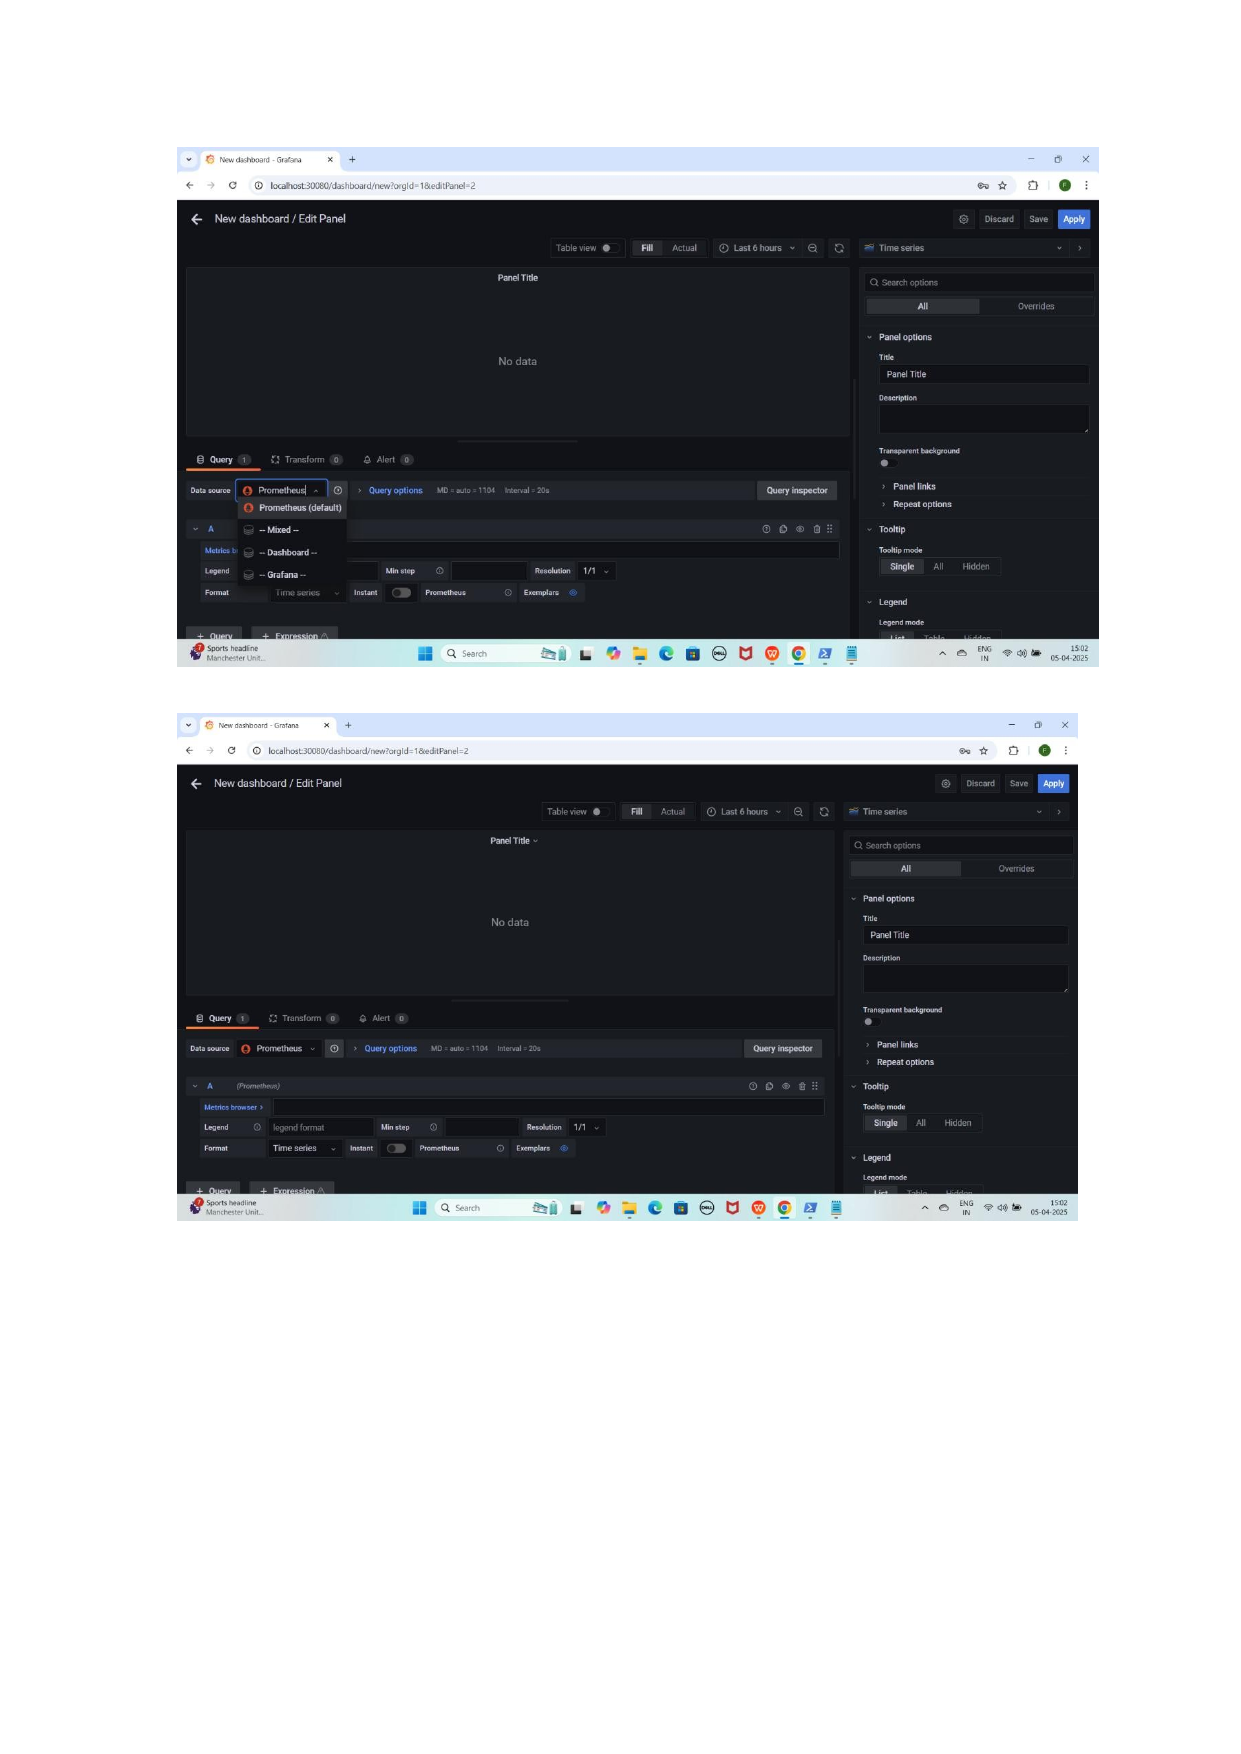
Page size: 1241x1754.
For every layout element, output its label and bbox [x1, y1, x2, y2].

picture [177, 713, 1078, 1221]
picture [177, 147, 1099, 667]
